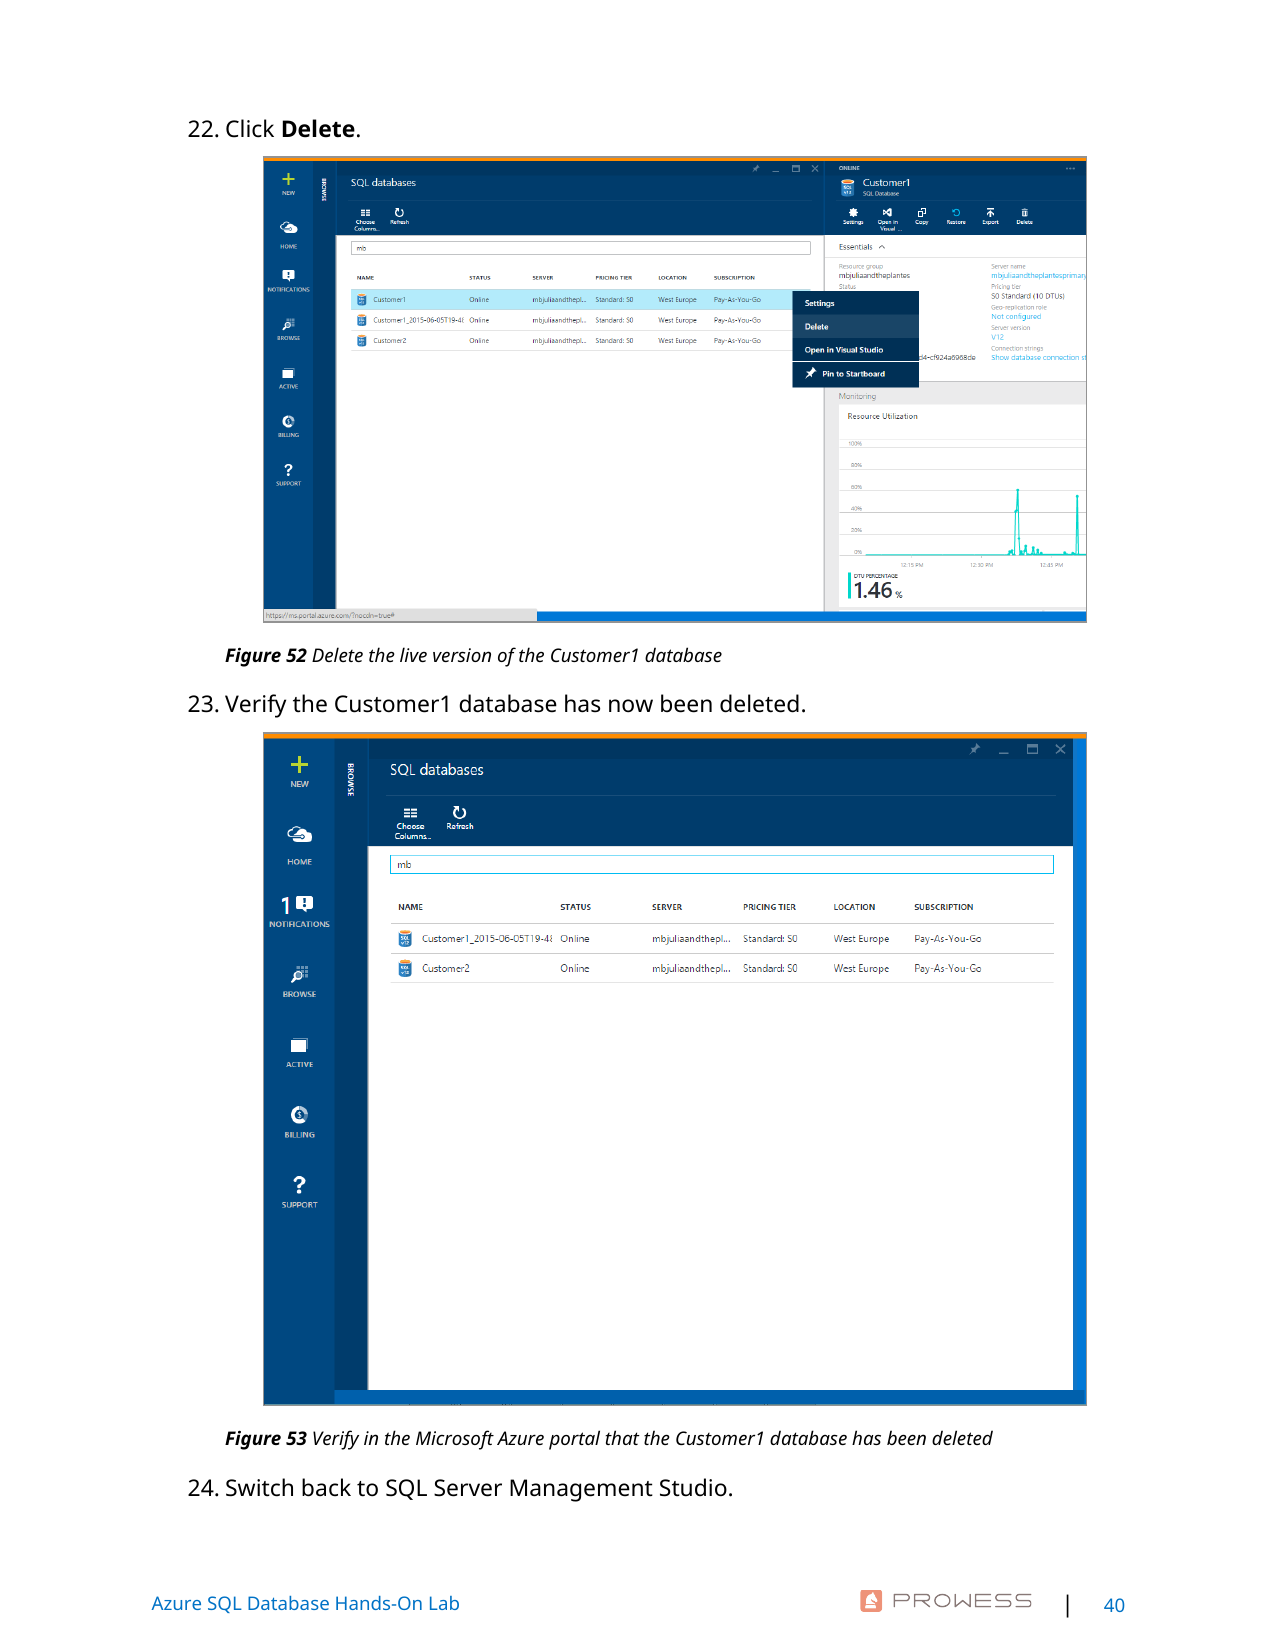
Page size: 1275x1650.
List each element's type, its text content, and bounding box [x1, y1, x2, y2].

text Switch back to SQL Server Management Studio. [187, 1472, 1125, 1503]
picture [264, 734, 1086, 1405]
text Click Delete. [187, 112, 1125, 144]
picture [264, 158, 1086, 621]
text Verify the Customer1 database has now been deleted. [187, 688, 1125, 720]
picture [860, 1590, 1032, 1612]
